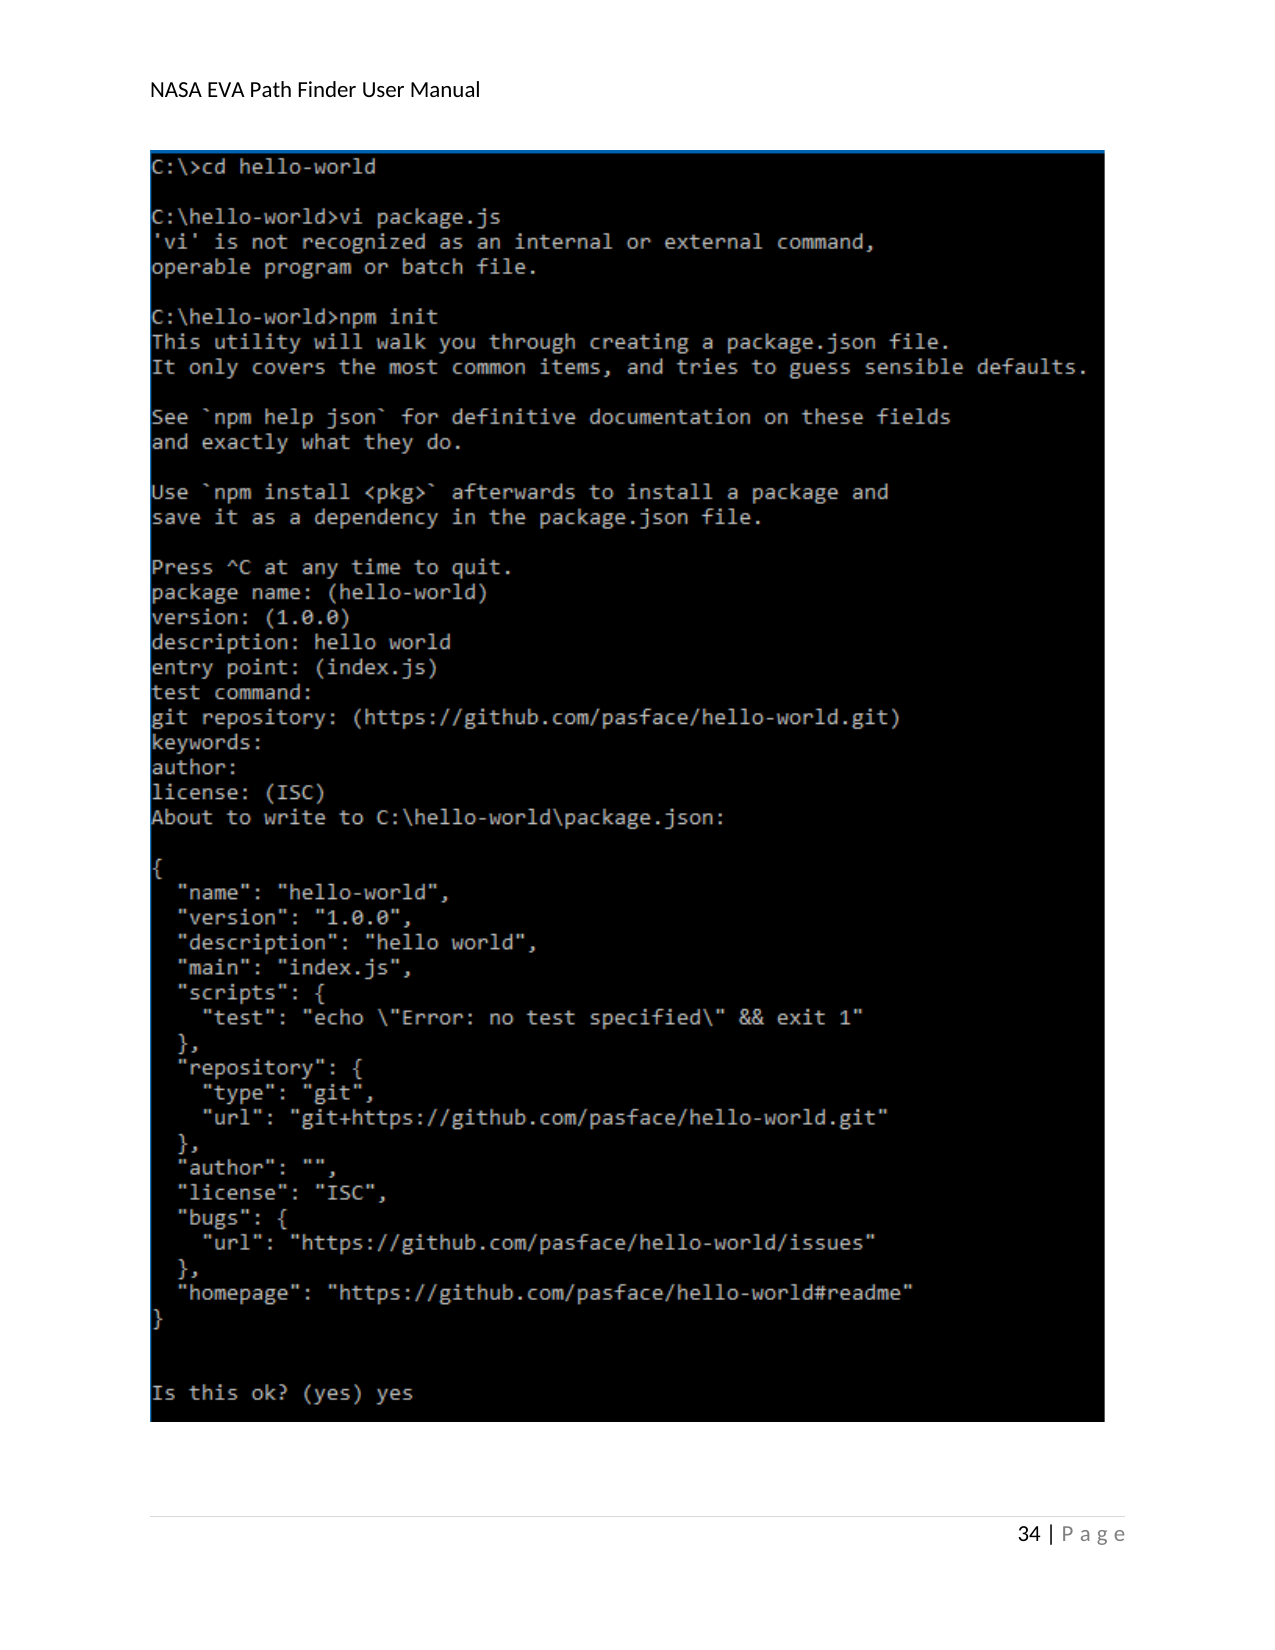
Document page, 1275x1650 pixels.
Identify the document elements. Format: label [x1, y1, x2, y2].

picture [150, 150, 1105, 1422]
